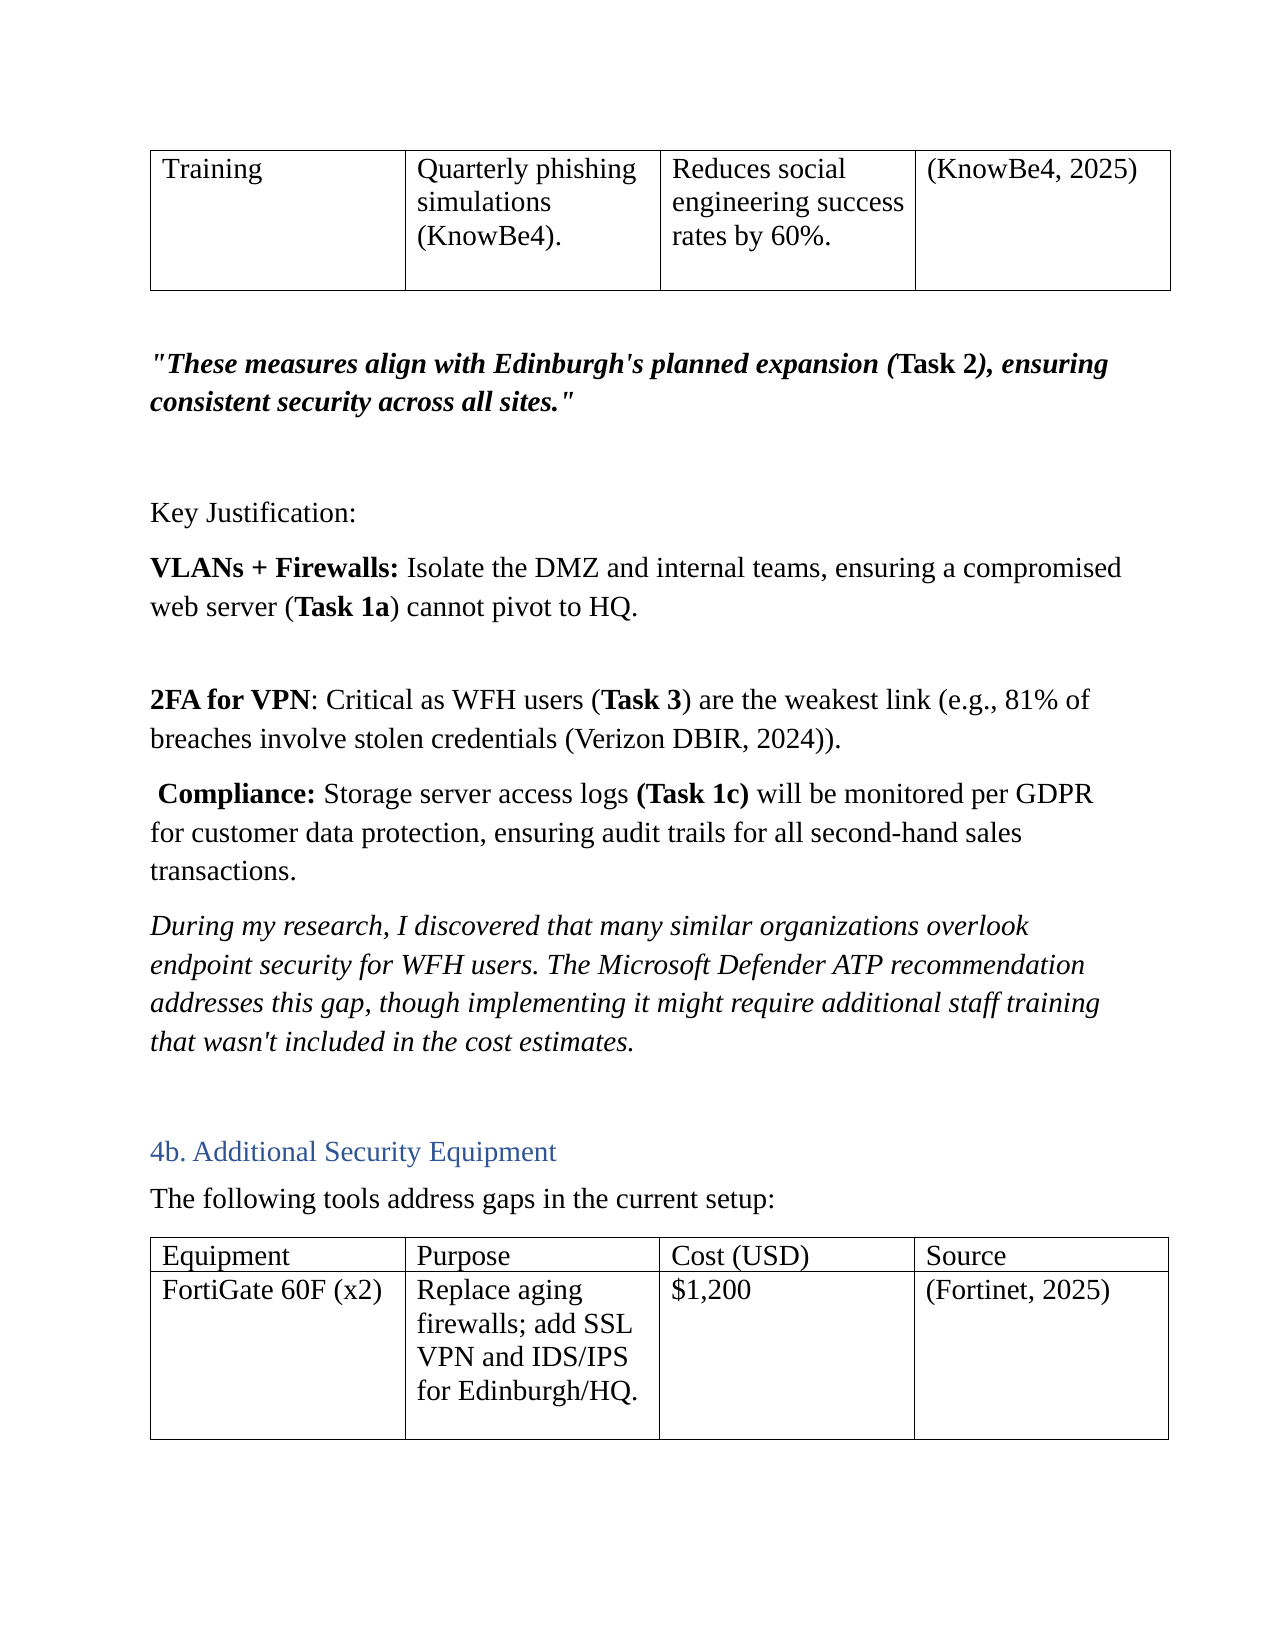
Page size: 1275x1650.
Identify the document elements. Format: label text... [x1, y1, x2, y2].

table_cell Reduces social engineering success rates by 60%. [661, 151, 915, 290]
table_header Equipment [151, 1238, 405, 1271]
table_cell Training [151, 151, 405, 290]
table_header Purpose [406, 1238, 659, 1271]
table_cell (Fortinet, 2025) [915, 1272, 1168, 1439]
table_header Cost (USD) [660, 1238, 914, 1271]
table_cell FortiGate 60F (x2) [151, 1272, 405, 1439]
table_cell Quarterly phishing simulations (KnowBe4). [406, 151, 660, 290]
text During my research, I discovered that many similar organizations overlook endpoint security for WFH users. The Microsoft Defender ATP recommendation addresses this gap, though implementing it might require additional staff training that wasn't included in the cost estimates. [150, 908, 1125, 1058]
subtitle 4b. Additional Security Equipment [150, 1134, 1125, 1168]
text Compliance: Storage server access logs (Task 1c) will be monitored per GDPR for customer data protection, ensuring audit trails for all second-hand sales transactions. [150, 776, 1125, 887]
text VLANs + Firewalls: Isolate the DMZ and internal teams, ensuring a compromised web server (Task 1a) cannot pivot to HQ. [150, 550, 1125, 622]
table_cell Replace aging firewalls; add SSL VPN and IDS/IPS for Edinburgh/HQ. [406, 1272, 659, 1439]
text "These measures align with Edinburgh's planned expansion (Task 2), ensuring consistent security across all sites." [150, 346, 1125, 418]
table_cell (KnowBe4, 2025) [916, 151, 1170, 290]
table_cell $1,200 [660, 1272, 914, 1439]
text Key Justification: [150, 495, 1125, 528]
table_header Source [915, 1238, 1168, 1271]
text 2FA for VPN: Critical as WFH users (Task 3) are the weakest link (e.g., 81% of breaches involve stolen credentials (Verizon DBIR, 2024)). [150, 644, 1125, 754]
text The following tools address gaps in the current setup: [150, 1181, 1125, 1215]
